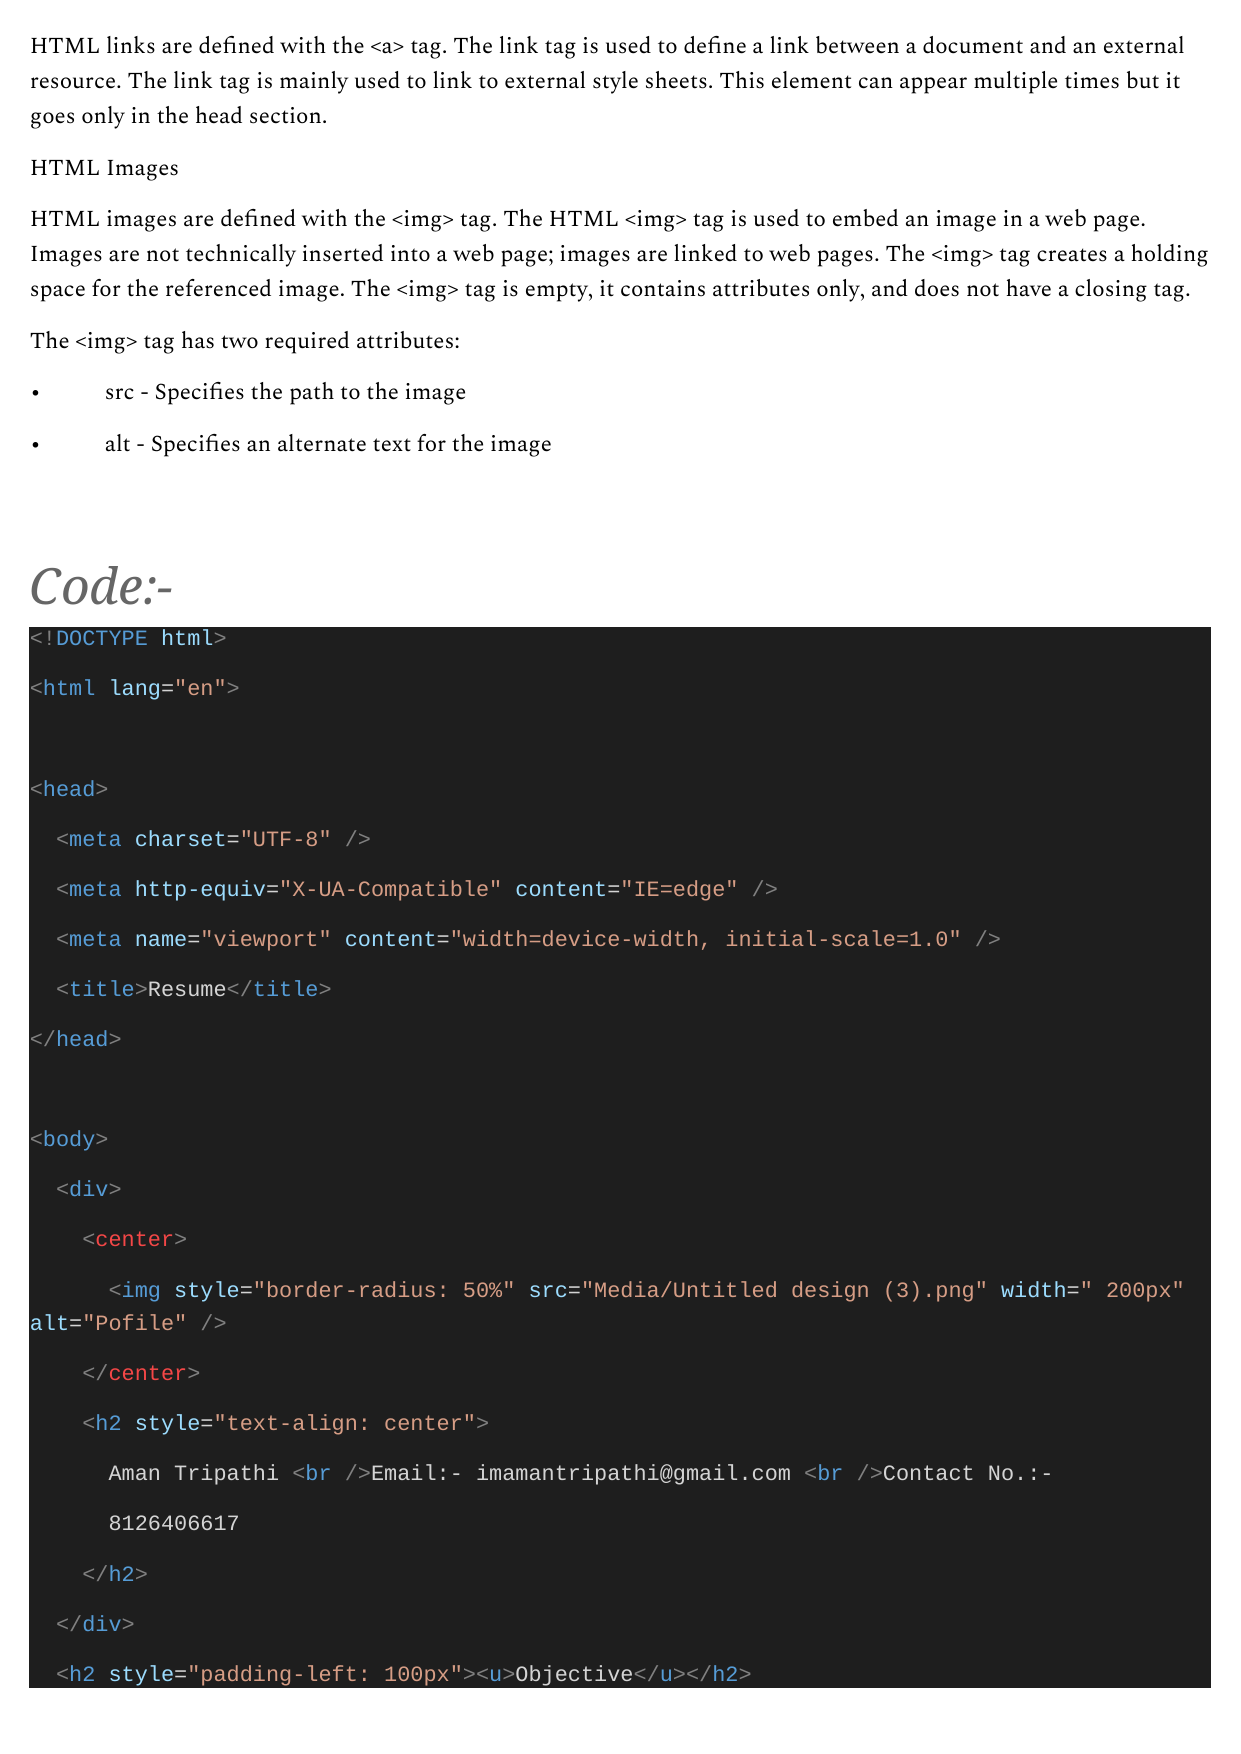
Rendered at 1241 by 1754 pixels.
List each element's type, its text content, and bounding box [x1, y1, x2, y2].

text </h2> [29, 1563, 1211, 1587]
text <meta name="viewport" content="width=device-width, initial-scale=1.0" /> [29, 928, 1211, 953]
text <meta http-equiv="X-UA-Compatible" content="IE=edge" /> [29, 878, 1211, 903]
text HTML images are defined with the <img> tag. The HTML <img> tag is used to embed an image in a web page. Images are not technically inserted into a web page; images are linked to web pages. The <img> tag creates a holding space for the referenced image. The <img> tag is empty, it contains attributes only, and does not have a closing tag. [29, 202, 1211, 307]
text </center> [29, 1362, 1211, 1387]
text <head> [29, 778, 1211, 802]
text <html lang="en"> [29, 677, 1211, 702]
text Aman Tripathi <br />Email:- imamantripathi@gmail.com <br />Contact No.:- [29, 1462, 1211, 1487]
text <h2 style="text-align: center"> [29, 1412, 1211, 1437]
text <h2 style="padding-left: 100px"><u>Objective</u></h2> [29, 1663, 1211, 1688]
text HTML links are defined with the <a> tag. The link tag is used to define a link between a document and an external resource. The link tag is mainly used to link to external style sheets. This element can appear multiple times but it goes only in the head section. [29, 29, 1211, 134]
text • src - Specifies the path to the image [29, 375, 1211, 410]
text <img style="border-radius: 50%" src="Media/Untitled design (3).png" width=" 200px" alt="Pofile" /> [29, 1279, 1211, 1337]
text <!DOCTYPE html> [29, 627, 1211, 652]
text <div> [29, 1178, 1211, 1203]
text <title>Resume</title> [29, 978, 1211, 1003]
text 8126406617 [29, 1513, 1211, 1537]
text </div> [29, 1613, 1211, 1638]
text </head> [29, 1028, 1211, 1053]
text • alt - Specifies an alternate text for the image [29, 427, 1211, 462]
text <center> [29, 1229, 1211, 1253]
text <body> [29, 1128, 1211, 1153]
text <meta charset="UTF-8" /> [29, 828, 1211, 853]
text The <img> tag has two required attributes: [29, 324, 1211, 359]
text HTML Images [29, 151, 1211, 186]
subtitle Code:- [29, 551, 1211, 619]
